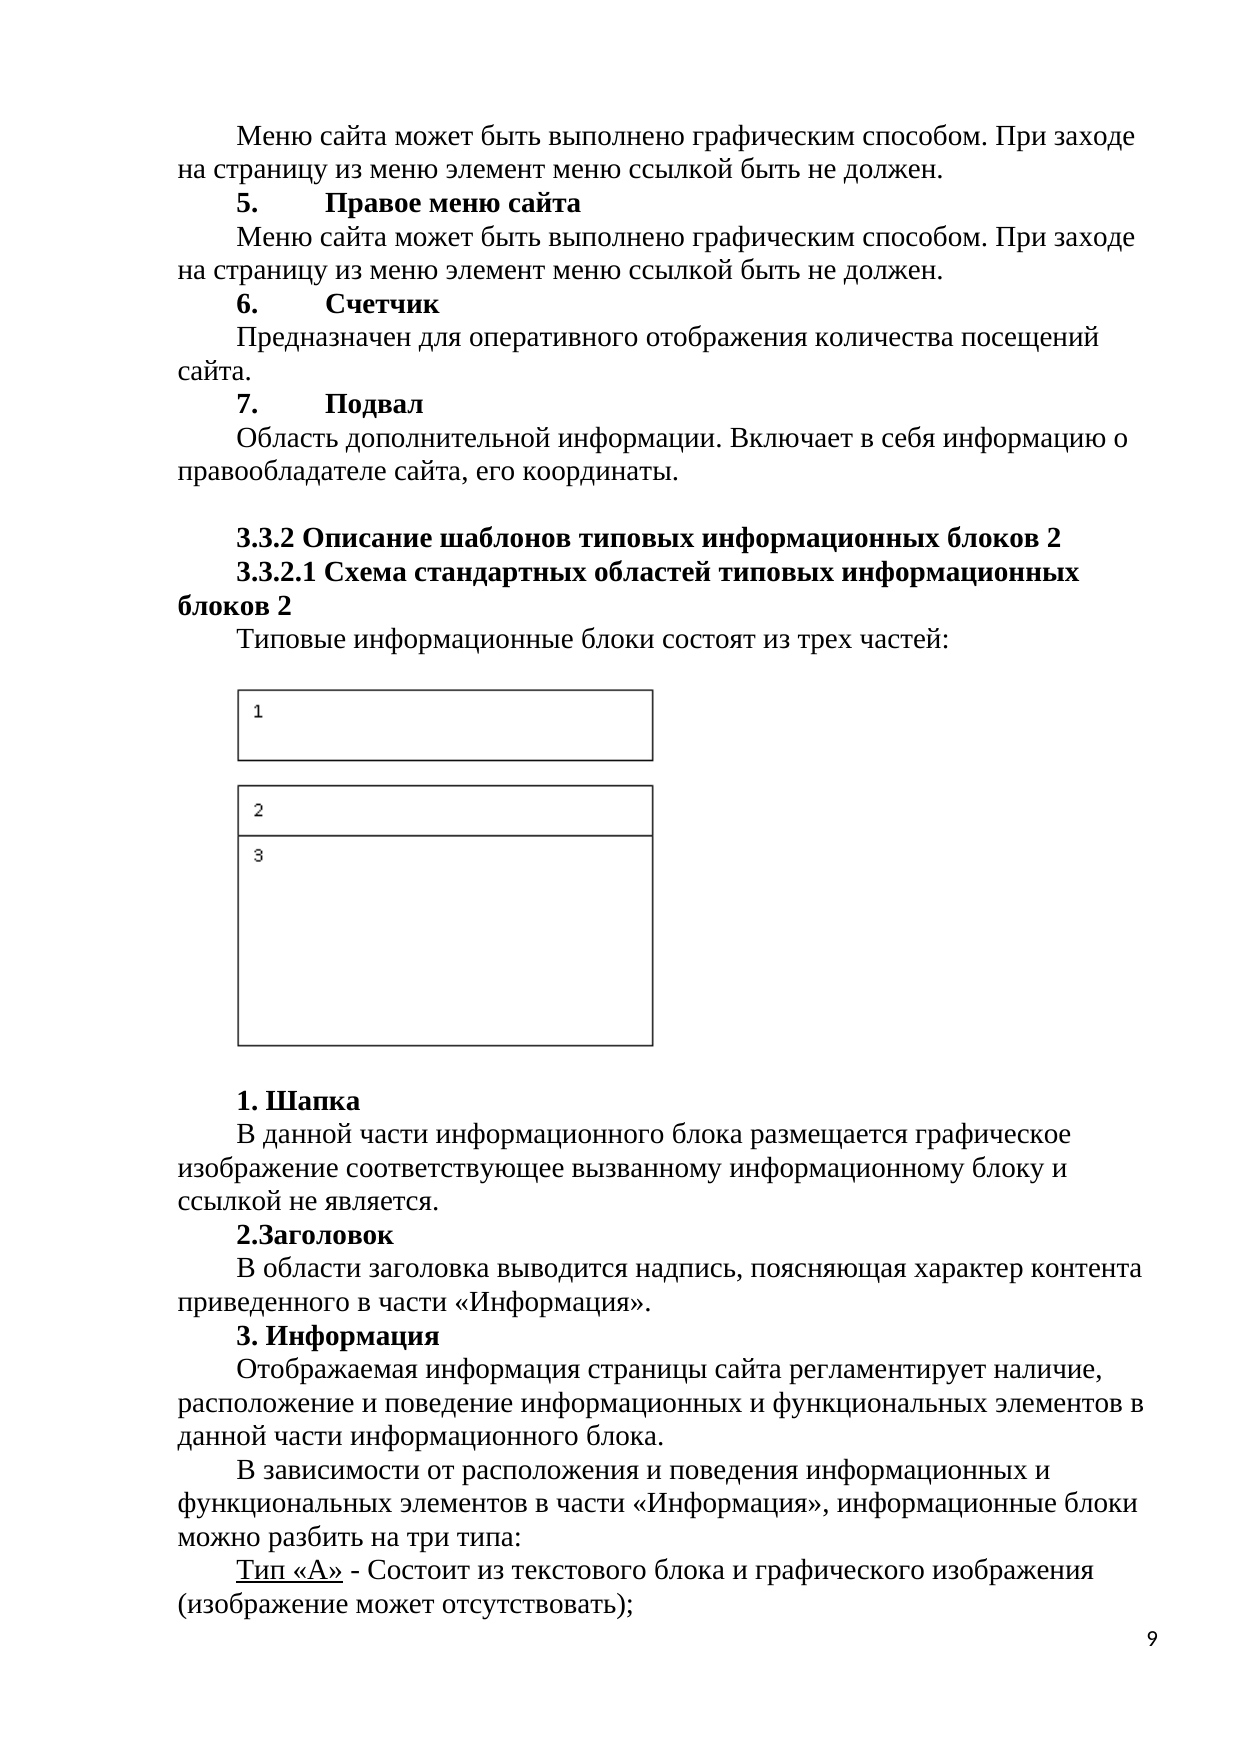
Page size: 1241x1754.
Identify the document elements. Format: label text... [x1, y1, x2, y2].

text 7. Подвал [177, 386, 1158, 420]
text 3.3.2.1 Схема стандартных областей типовых информационных блоков 2 [177, 554, 1158, 621]
text Отображаемая информация страницы сайта регламентирует наличие, расположение и поведение информационных и функциональных элементов в данной части информационного блока. [177, 1351, 1158, 1452]
text 5. Правое меню сайта [177, 185, 1158, 219]
text Типовые информационные блоки состоят из трех частей: [177, 621, 1158, 655]
text Тип «А» - Состоит из текстового блока и графического изображения (изображение может отсутствовать); [177, 1552, 1158, 1619]
text Предназначен для оперативного отображения количества посещений сайта. [177, 319, 1158, 386]
text В зависимости от расположения и поведения информационных и функциональных элементов в части «Информация», информационные блоки можно разбить на три типа: [177, 1452, 1158, 1552]
text В области заголовка выводится надпись, поясняющая характер контента приведенного в части «Информация». [177, 1251, 1158, 1318]
text 3.3.2 Описание шаблонов типовых информационных блоков 2 [177, 521, 1158, 554]
text Область дополнительной информации. Включает в себя информацию о правообладателе сайта, его координаты. [177, 420, 1158, 487]
text 3. Информация [177, 1318, 1158, 1351]
text 1. Шапка [177, 1083, 1158, 1116]
text 2.Заголовок [177, 1217, 1158, 1251]
picture [236, 688, 657, 1050]
text Меню сайта может быть выполнено графическим способом. При заходе на страницу из меню элемент меню ссылкой быть не должен. [177, 219, 1158, 286]
text 6. Счетчик [177, 286, 1158, 319]
text В данной части информационного блока размещается графическое изображение соответствующее вызванному информационному блоку и ссылкой не является. [177, 1116, 1158, 1217]
text Меню сайта может быть выполнено графическим способом. При заходе на страницу из меню элемент меню ссылкой быть не должен. [177, 118, 1158, 185]
